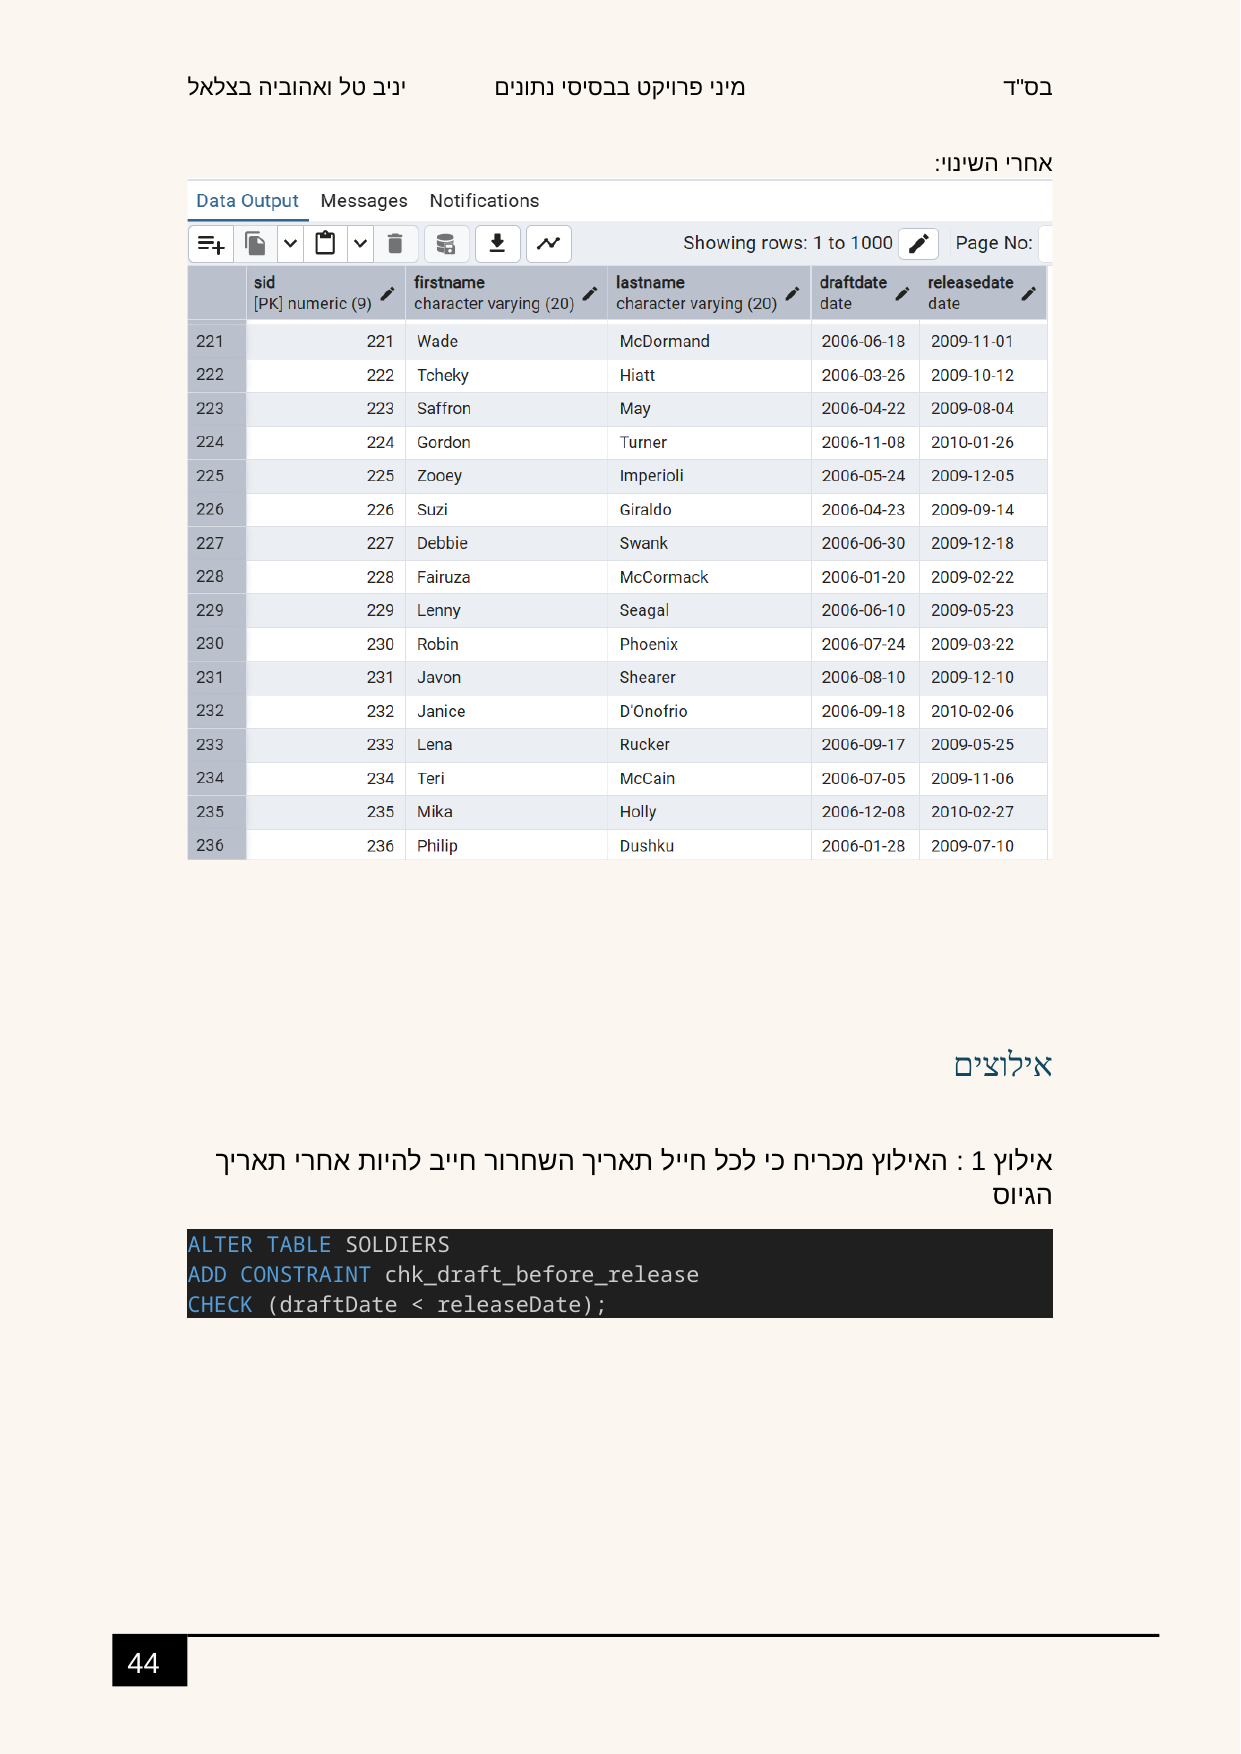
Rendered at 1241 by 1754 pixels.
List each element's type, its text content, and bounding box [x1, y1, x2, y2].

text ALTER TABLE SOLDIERS [187, 1229, 1053, 1259]
text אילוץ 1 : האילוץ מכריח כי לכל חייל תאריך השחרור חייב להיות אחרי תאריך הגיוס [187, 1145, 1053, 1210]
subtitle אילוצים [187, 1045, 1053, 1083]
text אחרי השינוי: [187, 150, 1053, 178]
text CHECK (draftDate < releaseDate); [187, 1289, 1053, 1318]
picture [187, 178, 1053, 860]
text ADD CONSTRAINT chk_draft_before_release [187, 1259, 1053, 1289]
